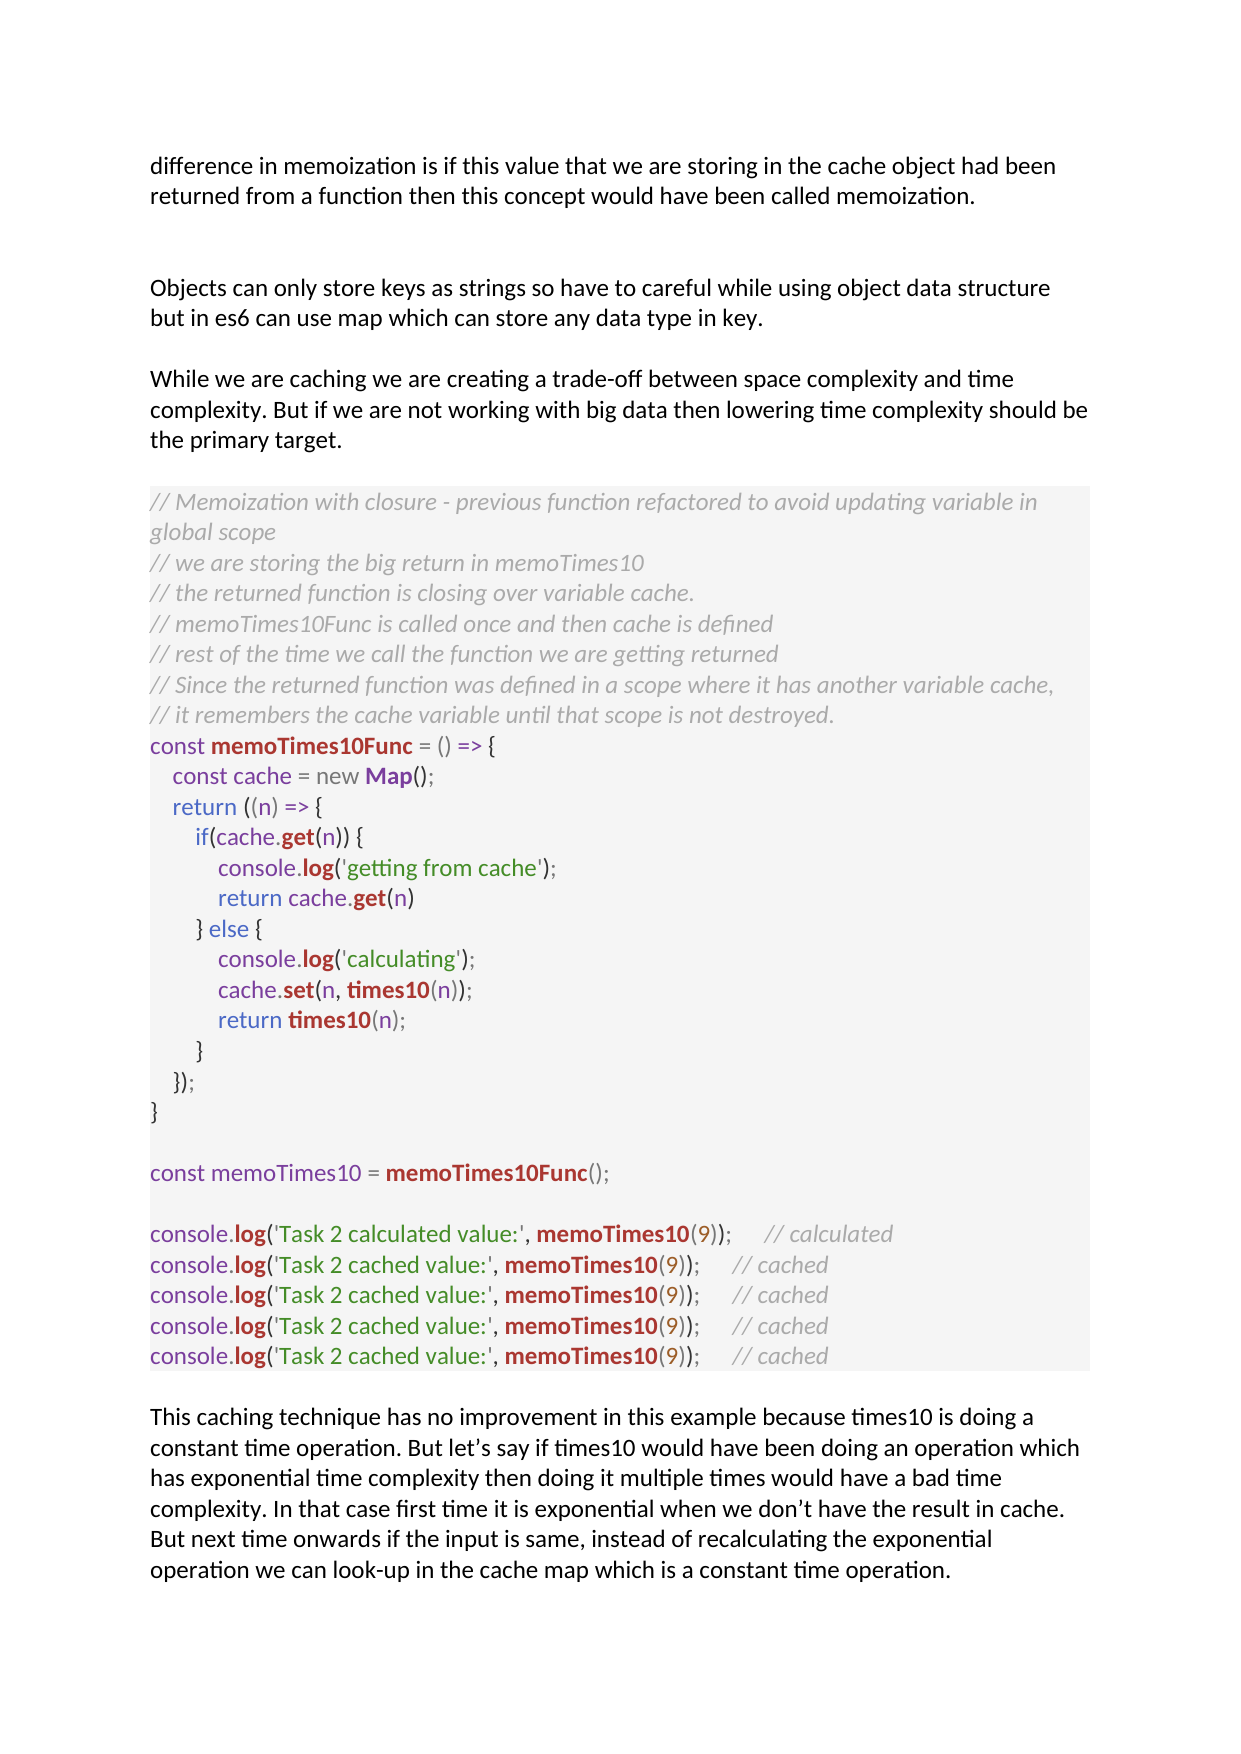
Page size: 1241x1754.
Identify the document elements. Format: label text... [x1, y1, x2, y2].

text While we are caching we are creating a trade-off between space complexity and time complexity. But if we are not working with big data then lowering time complexity should be the primary target. [150, 364, 1090, 455]
text } [150, 1035, 1090, 1066]
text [150, 150, 1090, 211]
text // it remembers the cache variable until that scope is not destroyed. [150, 699, 1090, 730]
text return times10(n); [150, 1004, 1090, 1035]
text } else { [150, 913, 1090, 943]
text } [150, 1096, 1090, 1127]
text return cache.get(n) [150, 882, 1090, 913]
text // Since the returned function was defined in a scope where it has another variable cache, [150, 669, 1090, 699]
text console.log('Task 2 cached value:', memoTimes10(9)); // cached [150, 1249, 1090, 1279]
text console.log('Task 2 cached value:', memoTimes10(9)); // cached [150, 1310, 1090, 1340]
text console.log('Task 2 cached value:', memoTimes10(9)); // cached [150, 1340, 1090, 1371]
text console.log('Task 2 cached value:', memoTimes10(9)); // cached [150, 1279, 1090, 1310]
text const memoTimes10 = memoTimes10Func(); [150, 1157, 1090, 1188]
text if(cache.get(n)) { [150, 821, 1090, 852]
text console.log('Task 2 calculated value:', memoTimes10(9)); // calculated [150, 1218, 1090, 1249]
text This caching technique has no improvement in this example because times10 is doing a constant time operation. But let’s say if times10 would have been doing an operation which has exponential time complexity then doing it multiple times would have a bad time complexity. In that case first time it is exponential when we don’t have the result in cache. But next time onwards if the input is same, instead of recalculating the exponential operation we can look-up in the cache map which is a constant time operation. [150, 1401, 1090, 1584]
text // memoTimes10Func is called once and then cache is defined [150, 608, 1090, 638]
text console.log('getting from cache'); [150, 852, 1090, 882]
text return ((n) => { [150, 791, 1090, 821]
text // the returned function is closing over variable cache. [150, 577, 1090, 608]
text }); [150, 1066, 1090, 1096]
text Objects can only store keys as strings so have to careful while using object data structure but in es6 can use map which can store any data type in key. [150, 272, 1090, 333]
text const memoTimes10Func = () => { [150, 730, 1090, 760]
text cache.set(n, times10(n)); [150, 974, 1090, 1004]
text const cache = new Map(); [150, 760, 1090, 791]
text // Memoization with closure - previous function refactored to avoid updating variable in global scope [150, 486, 1090, 547]
text // we are storing the big return in memoTimes10 [150, 547, 1090, 577]
text console.log('calculating'); [150, 943, 1090, 974]
text // rest of the time we call the function we are getting returned [150, 638, 1090, 669]
